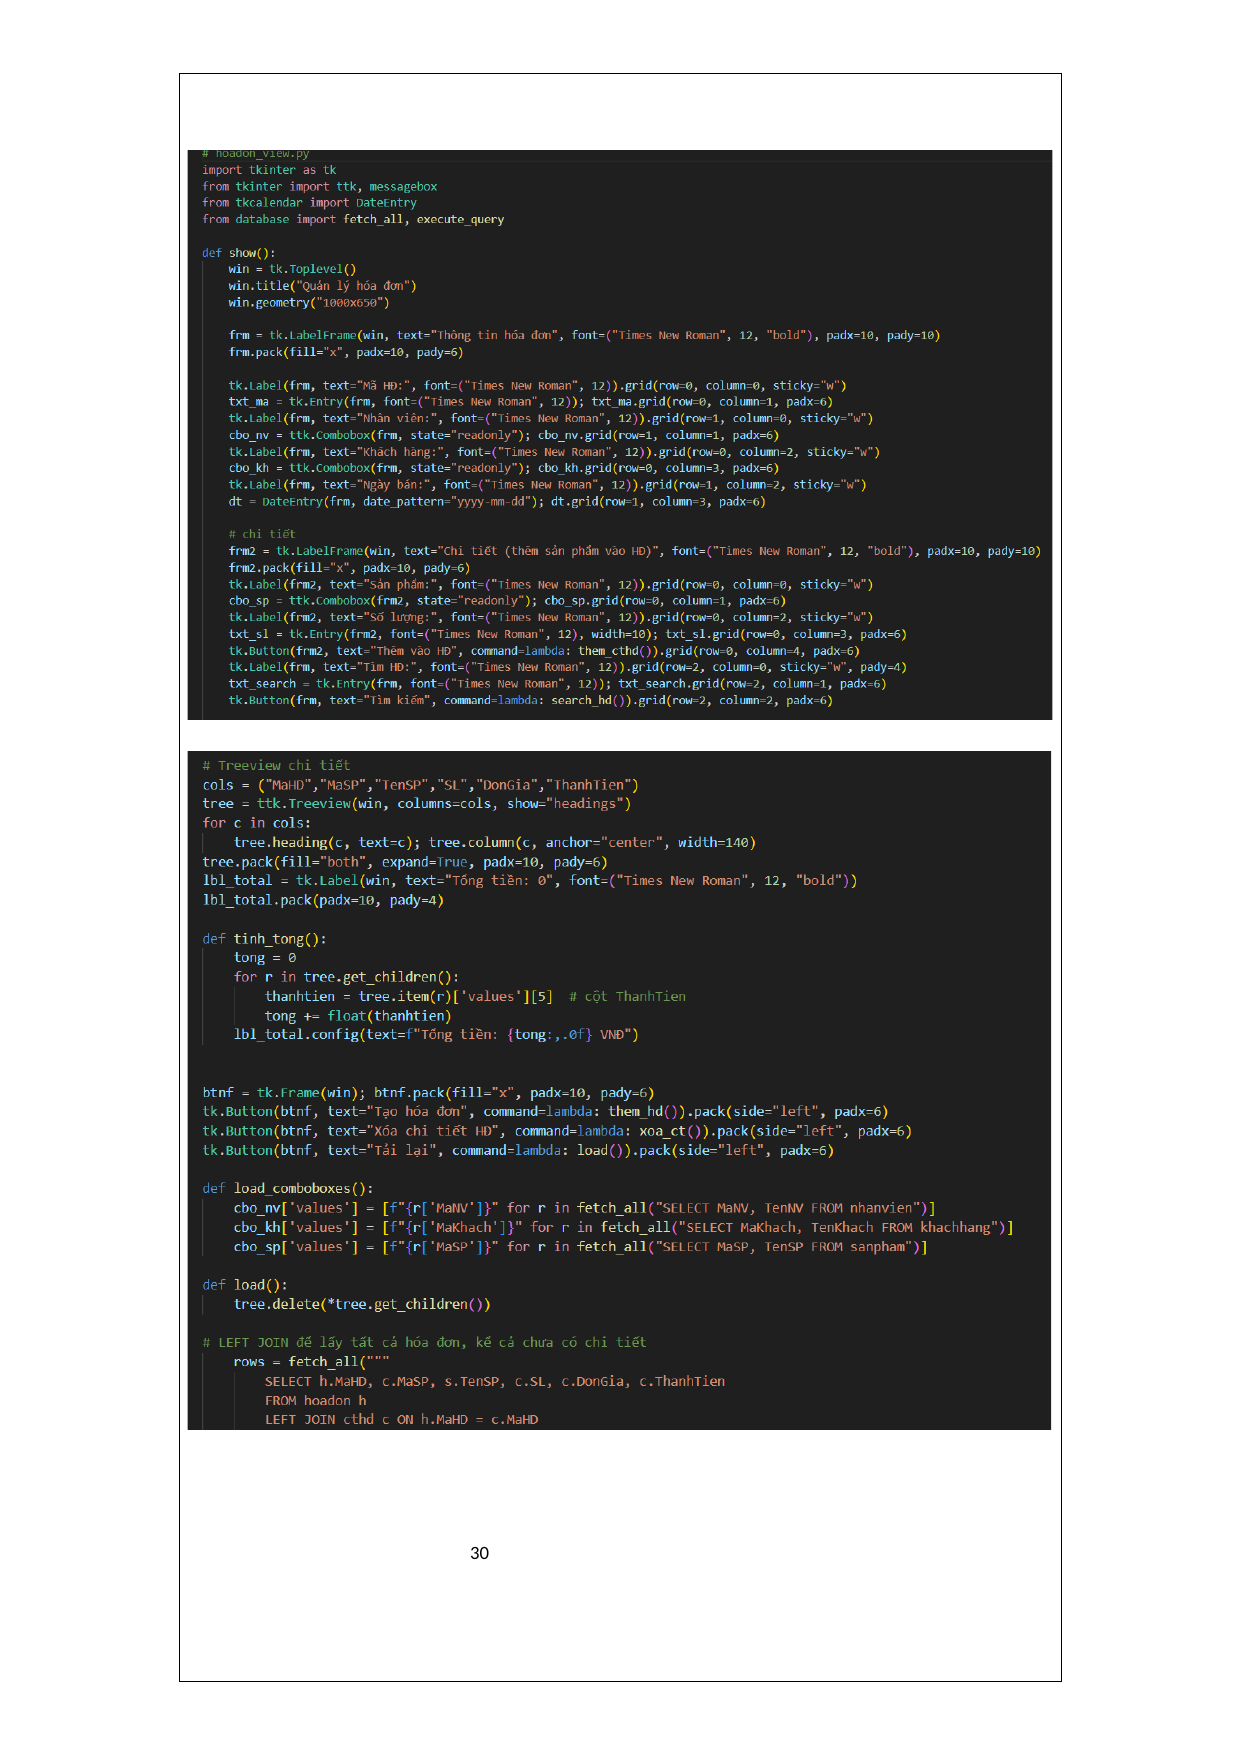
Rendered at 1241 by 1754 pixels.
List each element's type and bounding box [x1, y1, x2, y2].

picture [187, 751, 1052, 1430]
picture [187, 150, 1053, 720]
